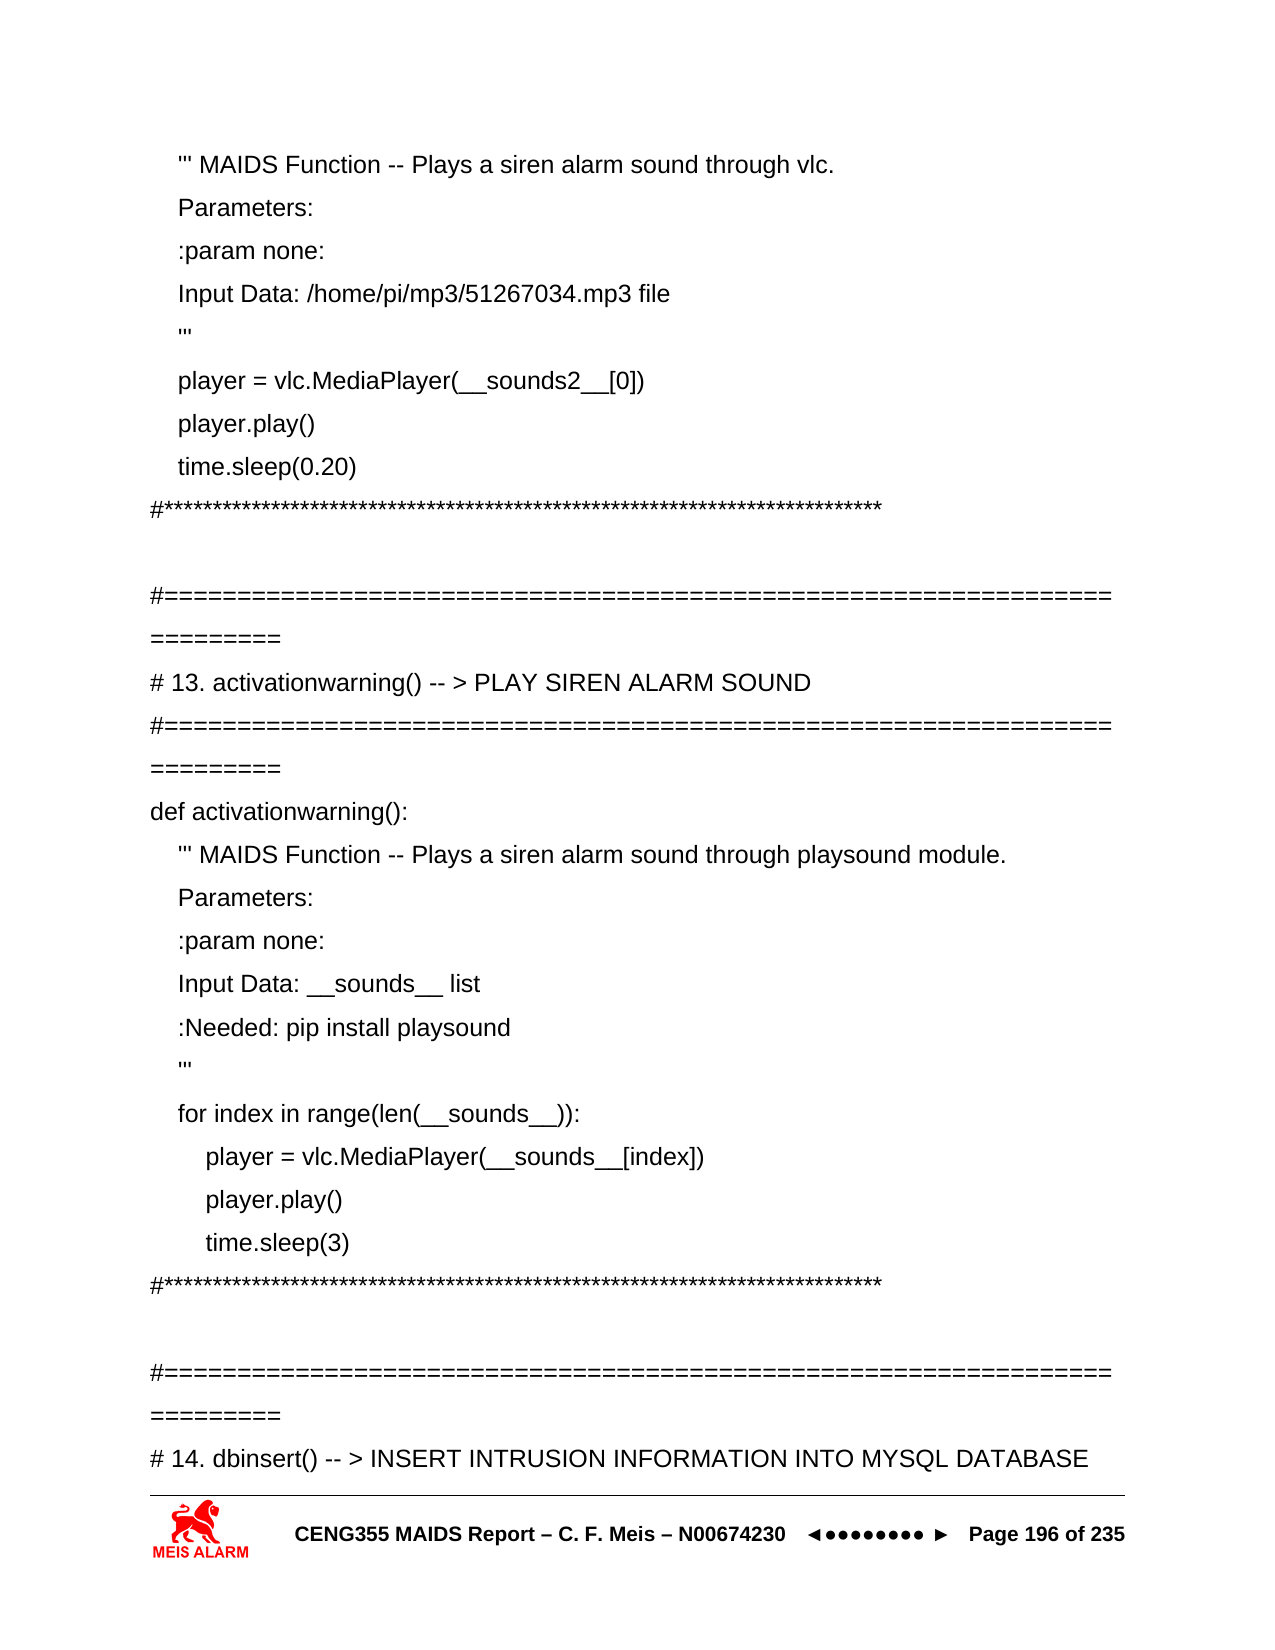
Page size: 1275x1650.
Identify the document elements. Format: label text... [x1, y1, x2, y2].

text Parameters: [150, 193, 1125, 222]
text Input Data: /home/pi/mp3/51267034.mp3 file [150, 279, 1125, 308]
text ''' [150, 1056, 1125, 1084]
text Parameters: [150, 883, 1125, 912]
text :param none: [150, 926, 1125, 955]
text player.play() [150, 1185, 1125, 1214]
text Input Data: __sounds__ list [150, 969, 1125, 998]
text ''' MAIDS Function -- Plays a siren alarm sound through playsound module. [150, 840, 1125, 869]
text ''' MAIDS Function -- Plays a siren alarm sound through vlc. [150, 150, 1125, 179]
text # 13. activationwarning() -- > PLAY SIREN ALARM SOUND [150, 667, 1125, 696]
text # 14. dbinsert() -- > INSERT INTRUSION INFORMATION INTO MYSQL DATABASE [150, 1444, 1125, 1472]
text #************************************************************************** [150, 495, 1125, 524]
text player = vlc.MediaPlayer(__sounds__[index]) [150, 1142, 1125, 1171]
text #========================================================================== [150, 581, 1125, 653]
text for index in range(len(__sounds__)): [150, 1099, 1125, 1127]
text player = vlc.MediaPlayer(__sounds2__[0]) [150, 366, 1125, 394]
text player.play() [150, 409, 1125, 437]
text time.sleep(0.20) [150, 452, 1125, 481]
text :Needed: pip install playsound [150, 1012, 1125, 1041]
text #************************************************************************** [150, 1271, 1125, 1300]
text #========================================================================== [150, 1357, 1125, 1429]
text :param none: [150, 236, 1125, 265]
picture [150, 1498, 253, 1561]
text def activationwarning(): [150, 797, 1125, 826]
text #========================================================================== [150, 711, 1125, 782]
text time.sleep(3) [150, 1228, 1125, 1257]
text ''' [150, 322, 1125, 351]
